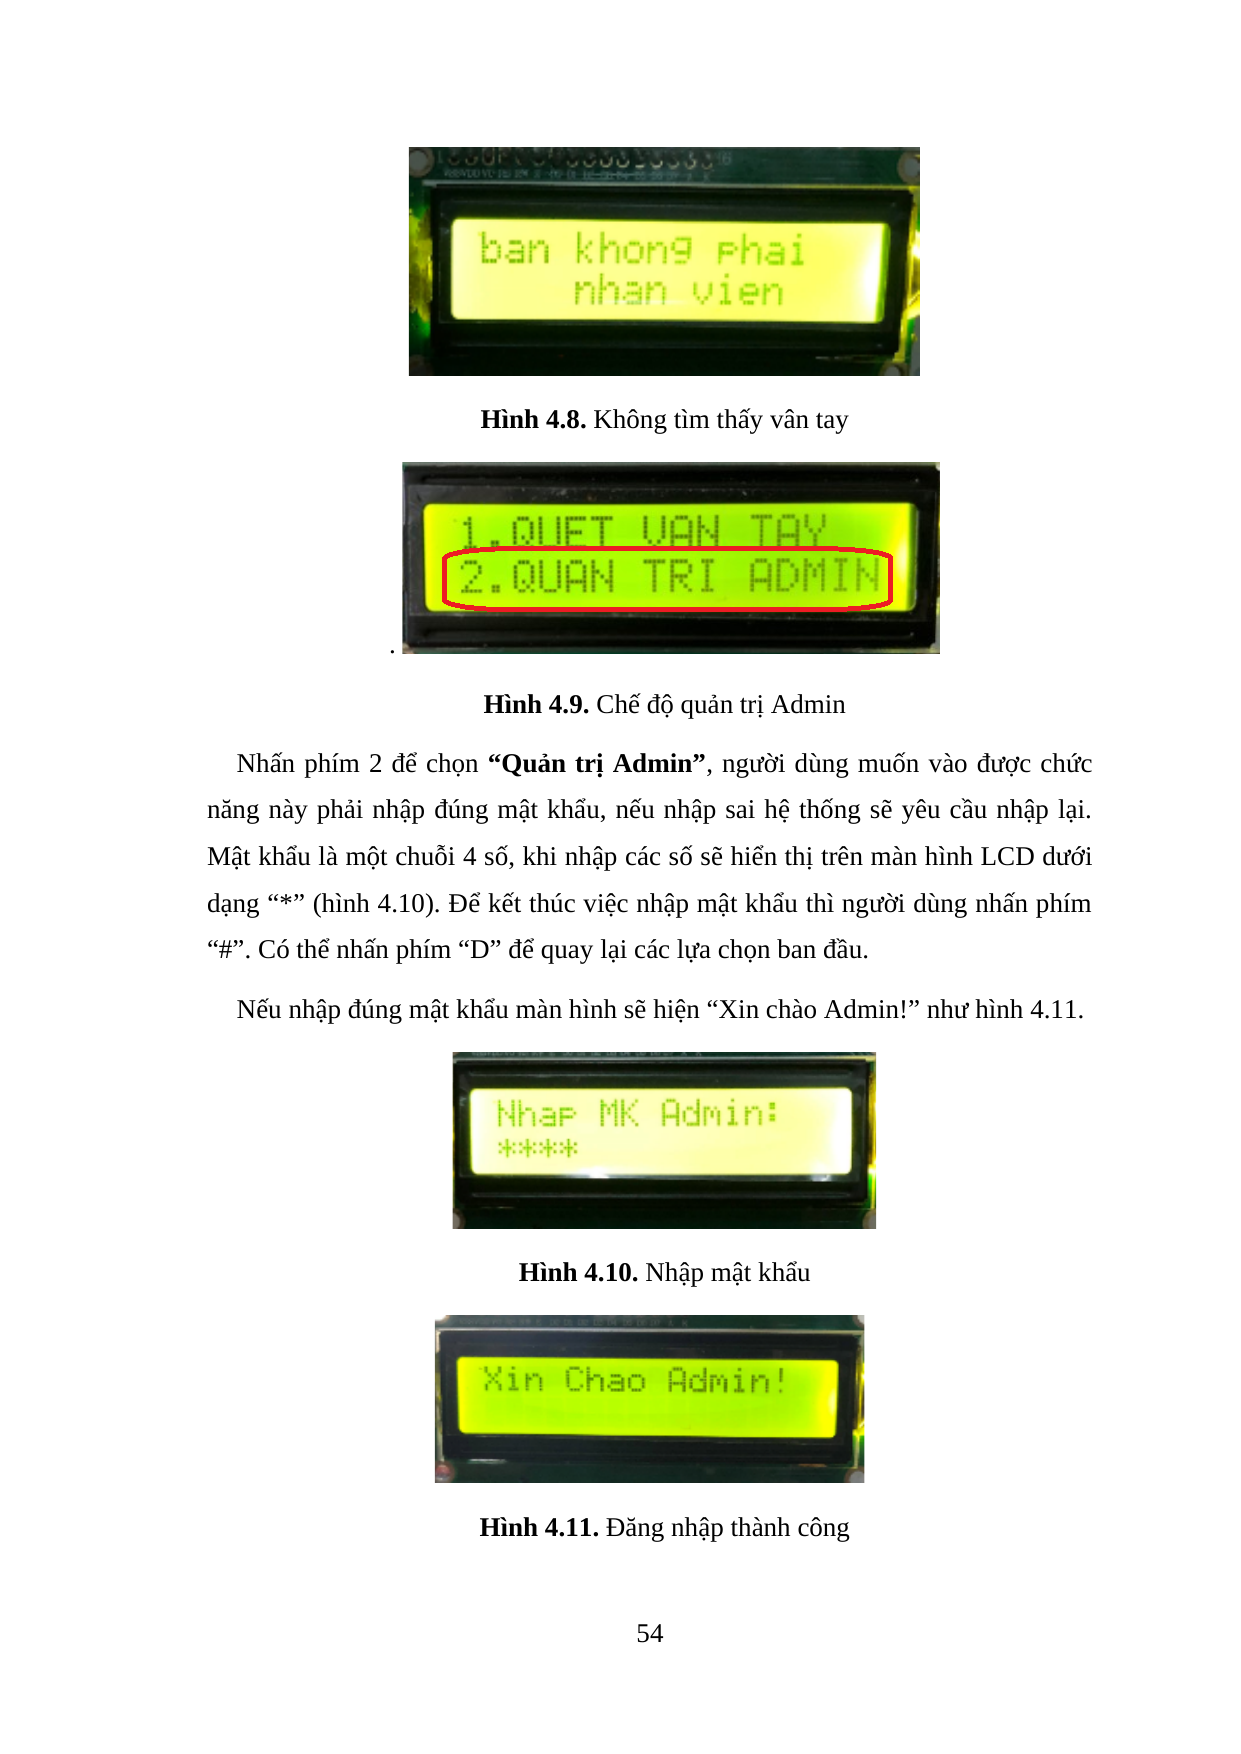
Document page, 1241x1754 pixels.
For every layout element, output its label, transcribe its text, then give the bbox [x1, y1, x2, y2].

text Hình 4.8. Không tìm thấy vân tay [207, 403, 1092, 434]
picture [402, 462, 940, 654]
text Hình 4.10. Nhập mật khẩu [207, 1257, 1092, 1288]
text Nhấn phím 2 để chọn “Quản trị Admin”, người dùng muốn vào được chức năng này phải nhập đúng mật khẩu, nếu nhập sai hệ thống sẽ yêu cầu nhập lại. Mật khẩu là một chuỗi 4 số, khi nhập các số sẽ hiển thị trên màn hình LCD dưới dạng “*” (hình 4.10). Để kết thúc việc nhập mật khẩu thì người dùng nhấn phím “#”. Có thể nhấn phím “D” để quay lại các lựa chọn ban đầu. [207, 747, 1092, 965]
picture [452, 1052, 877, 1229]
text Hình 4.9. Chế độ quản trị Admin [207, 688, 1092, 719]
text Hình 4.11. Đăng nhập thành công [207, 1511, 1092, 1542]
picture [408, 147, 920, 376]
text Nếu nhập đúng mật khẩu màn hình sẽ hiện “Xin chào Admin!” như hình 4.11. [207, 993, 1092, 1024]
picture [434, 1315, 865, 1483]
